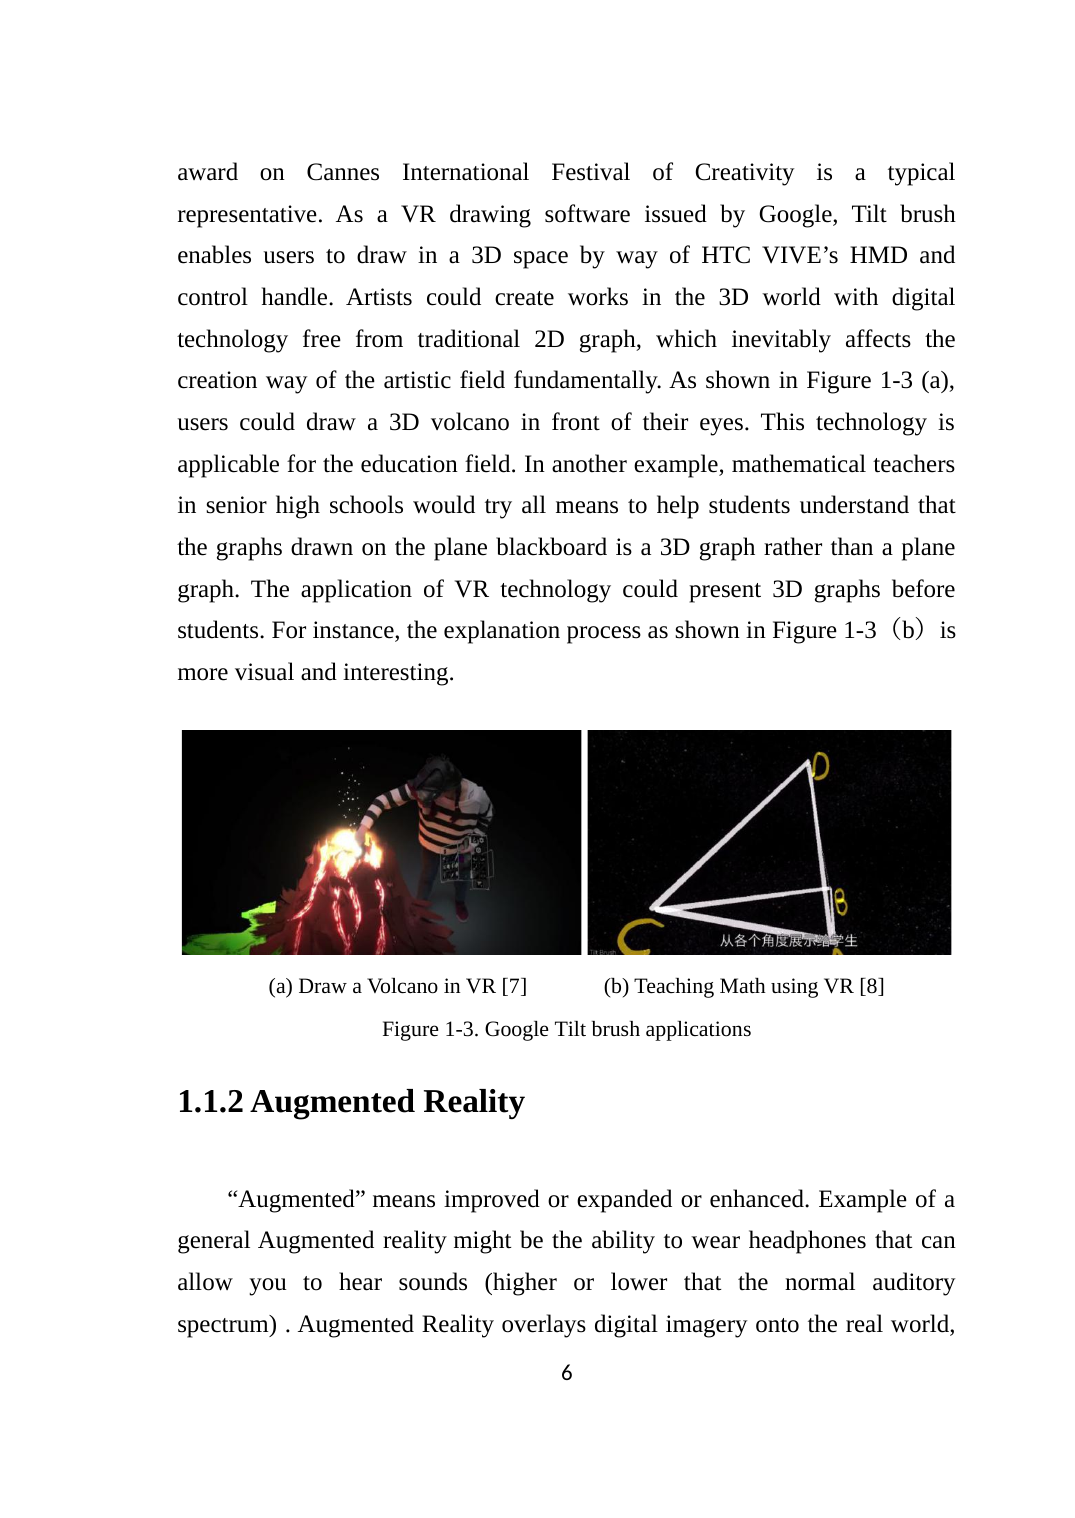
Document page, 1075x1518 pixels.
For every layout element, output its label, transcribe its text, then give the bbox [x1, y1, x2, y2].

text Figure 1-3. Google Tilt brush applications [177, 1016, 956, 1041]
picture [181, 730, 582, 955]
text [177, 1174, 956, 1341]
text 1.1.2 Augmented Reality [177, 1081, 956, 1119]
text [177, 147, 956, 689]
text (a) Draw a Volcano in VR [7] (b) Teaching Math using VR [8] [177, 973, 956, 998]
picture [587, 730, 952, 955]
